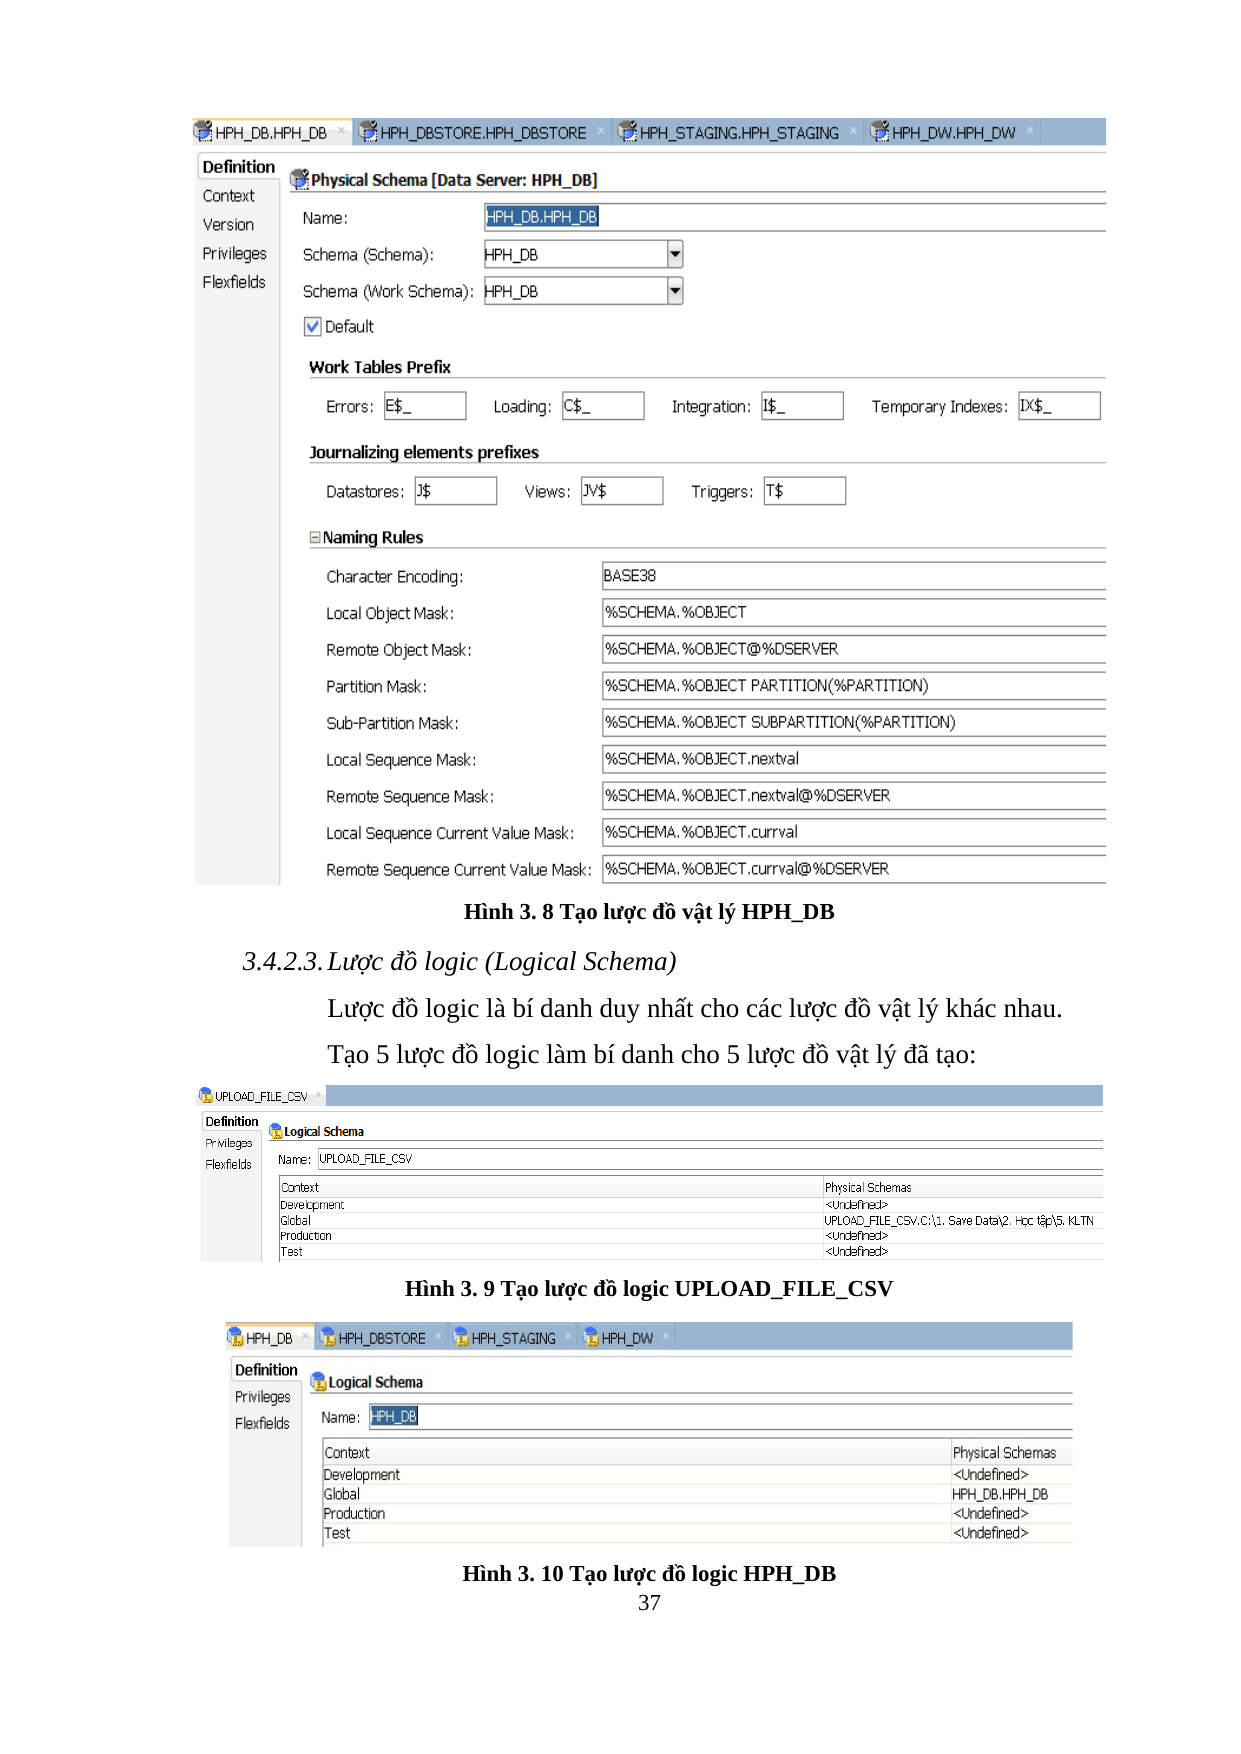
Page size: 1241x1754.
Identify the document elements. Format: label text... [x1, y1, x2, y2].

picture [225, 1322, 1073, 1547]
text Hình 3. 8 Tạo lược đồ vật lý HPH_DB [177, 898, 1122, 924]
text Hình 3. 9 Tạo lược đồ logic UPLOAD_FILE_CSV [177, 1275, 1122, 1301]
text Tạo 5 lược đồ logic làm bí danh cho 5 lược đồ vật lý đã tạo: [252, 1038, 1122, 1069]
picture [192, 118, 1107, 885]
text Hình 3. 10 Tạo lược đồ logic HPH_DB [177, 1560, 1122, 1587]
text Lược đồ logic là bí danh duy nhất cho các lược đồ vật lý khác nhau. [252, 992, 1122, 1023]
picture [195, 1085, 1103, 1262]
subtitle Lược đồ logic (Logical Schema) [243, 945, 1122, 976]
